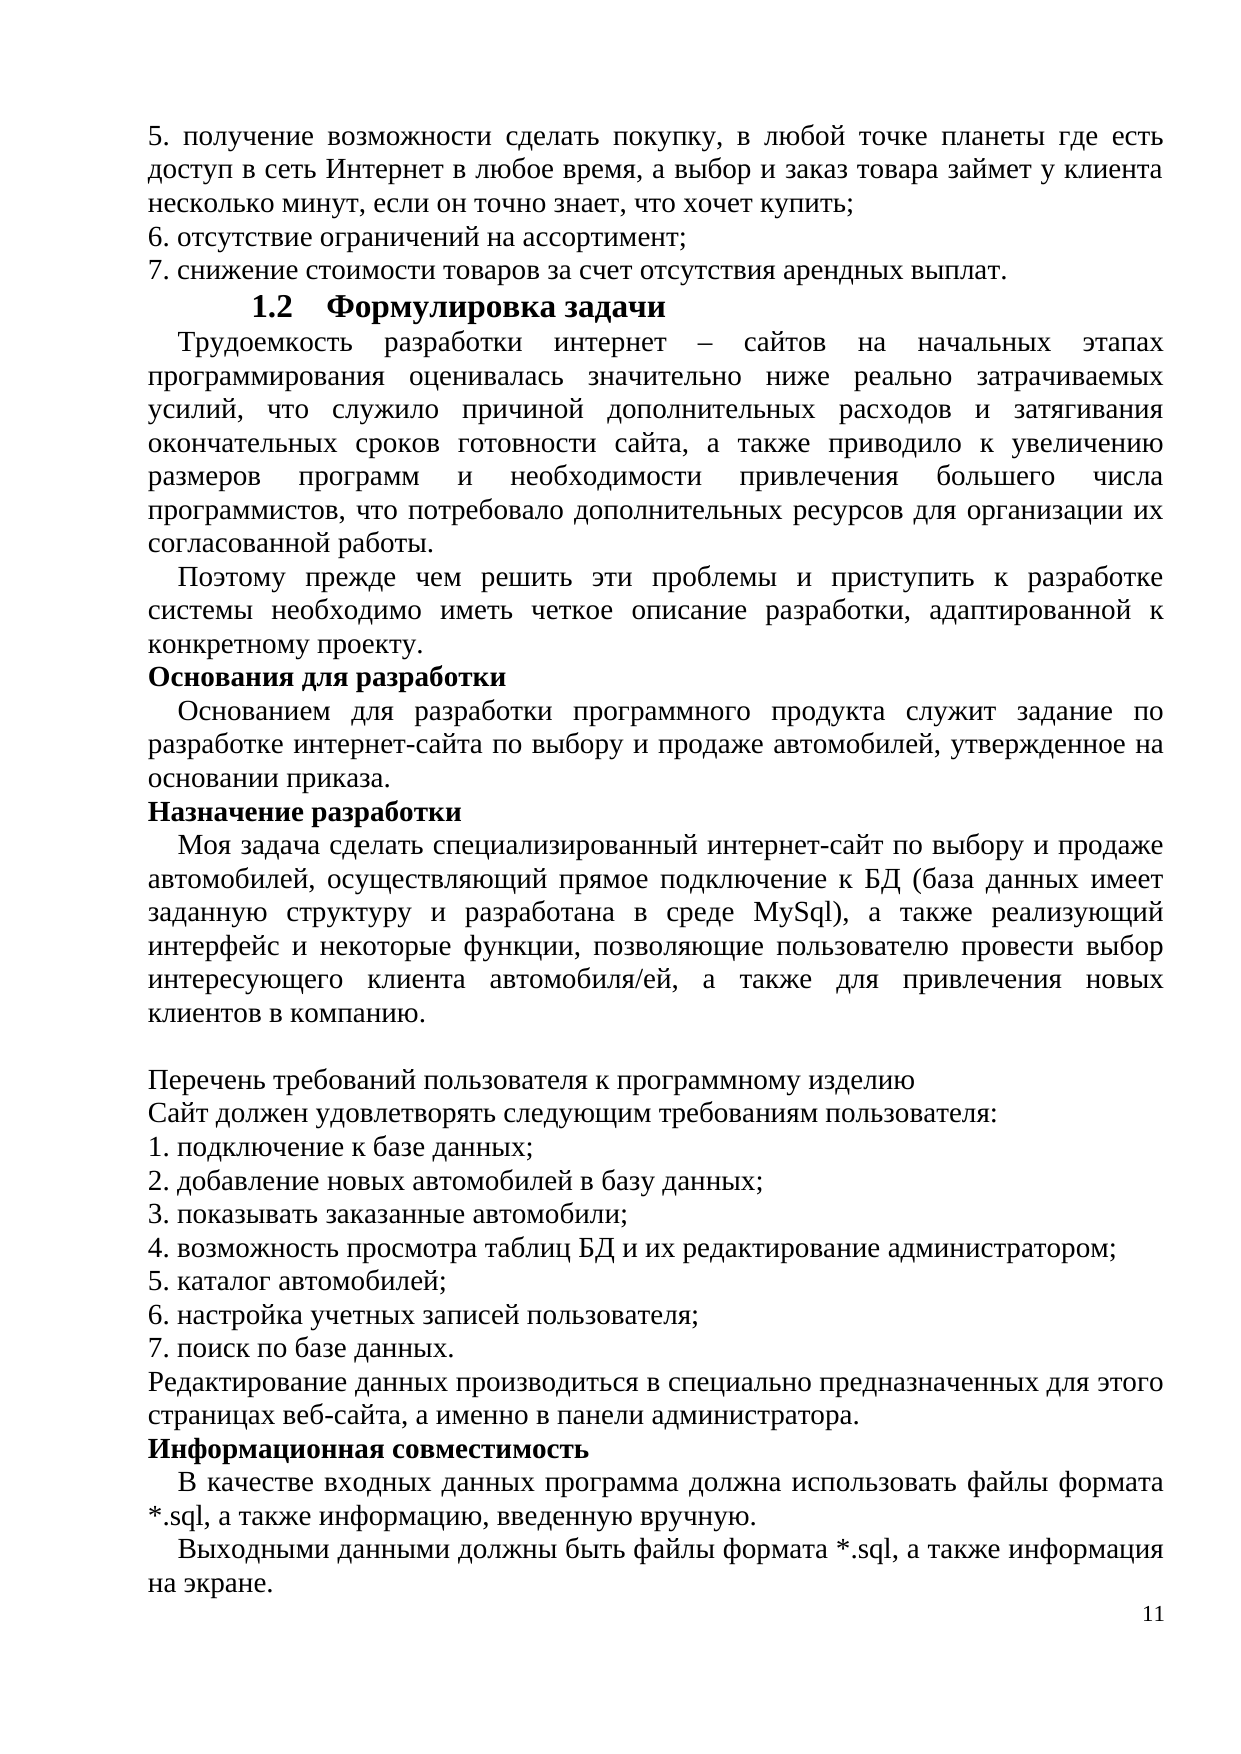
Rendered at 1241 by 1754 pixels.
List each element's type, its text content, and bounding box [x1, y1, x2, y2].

text 6. отсутствие ограничений на ассортимент; [148, 219, 1164, 252]
text 6. настройка учетных записей пользователя; [148, 1297, 1164, 1330]
text Перечень требований пользователя к программному изделию [148, 1062, 1164, 1096]
text В качестве входных данных программа должна использовать файлы формата *.sql, а также информацию, введенную вручную. [148, 1464, 1164, 1532]
text 1. подключение к базе данных; [148, 1129, 1164, 1163]
subtitle Формулировка задачи [251, 286, 1164, 324]
text Основанием для разработки программного продукта служит задание по разработке интернет-сайта по выбору и продаже автомобилей, утвержденное на основании приказа. [148, 693, 1164, 794]
text Поэтому прежде чем решить эти проблемы и приступить к разработке системы необходимо иметь четкое описание разработки, адаптированной к конкретному проекту. [148, 559, 1164, 659]
text 5. каталог автомобилей; [148, 1263, 1164, 1297]
text Моя задача сделать специализированный интернет-сайт по выбору и продаже автомобилей, осуществляющий прямое подключение к БД (база данных имеет заданную структуру и разработана в среде MySql), а также реализующий интерфейс и некоторые функции, позволяющие пользователю провести выбор интересующего клиента автомобиля/ей, а также для привлечения новых клиентов в компанию. [148, 827, 1164, 1028]
text Трудоемкость разработки интернет – сайтов на начальных этапах программирования оценивалась значительно ниже реально затрачиваемых усилий, что служило причиной дополнительных расходов и затягивания окончательных сроков готовности сайта, а также приводило к увеличению размеров программ и необходимости привлечения большего числа программистов, что потребовало дополнительных ресурсов для организации их согласованной работы. [148, 324, 1164, 559]
text 4. возможность просмотра таблиц БД и их редактирование администратором; [148, 1230, 1164, 1263]
text Сайт должен удовлетворять следующим требованиям пользователя: [148, 1096, 1164, 1129]
text Назначение разработки [148, 794, 1164, 827]
text 2. добавление новых автомобилей в базу данных; [148, 1163, 1164, 1196]
text 7. снижение стоимости товаров за счет отсутствия арендных выплат. [148, 252, 1164, 286]
text 5. получение возможности сделать покупку, в любой точке планеты где есть доступ в сеть Интернет в любое время, а выбор и заказ товара займет у клиента несколько минут, если он точно знает, что хочет купить; [148, 118, 1164, 219]
text Редактирование данных производиться в специально предназначенных для этого страницах веб-сайта, а именно в панели администратора. [148, 1364, 1164, 1431]
text 7. поиск по базе данных. [148, 1330, 1164, 1364]
text Выходными данными должны быть файлы формата *.sql, а также информация на экране. [148, 1532, 1164, 1599]
text Информационная совместимость [148, 1431, 1164, 1464]
text Основания для разработки [148, 659, 1164, 693]
text 3. показывать заказанные автомобили; [148, 1196, 1164, 1230]
